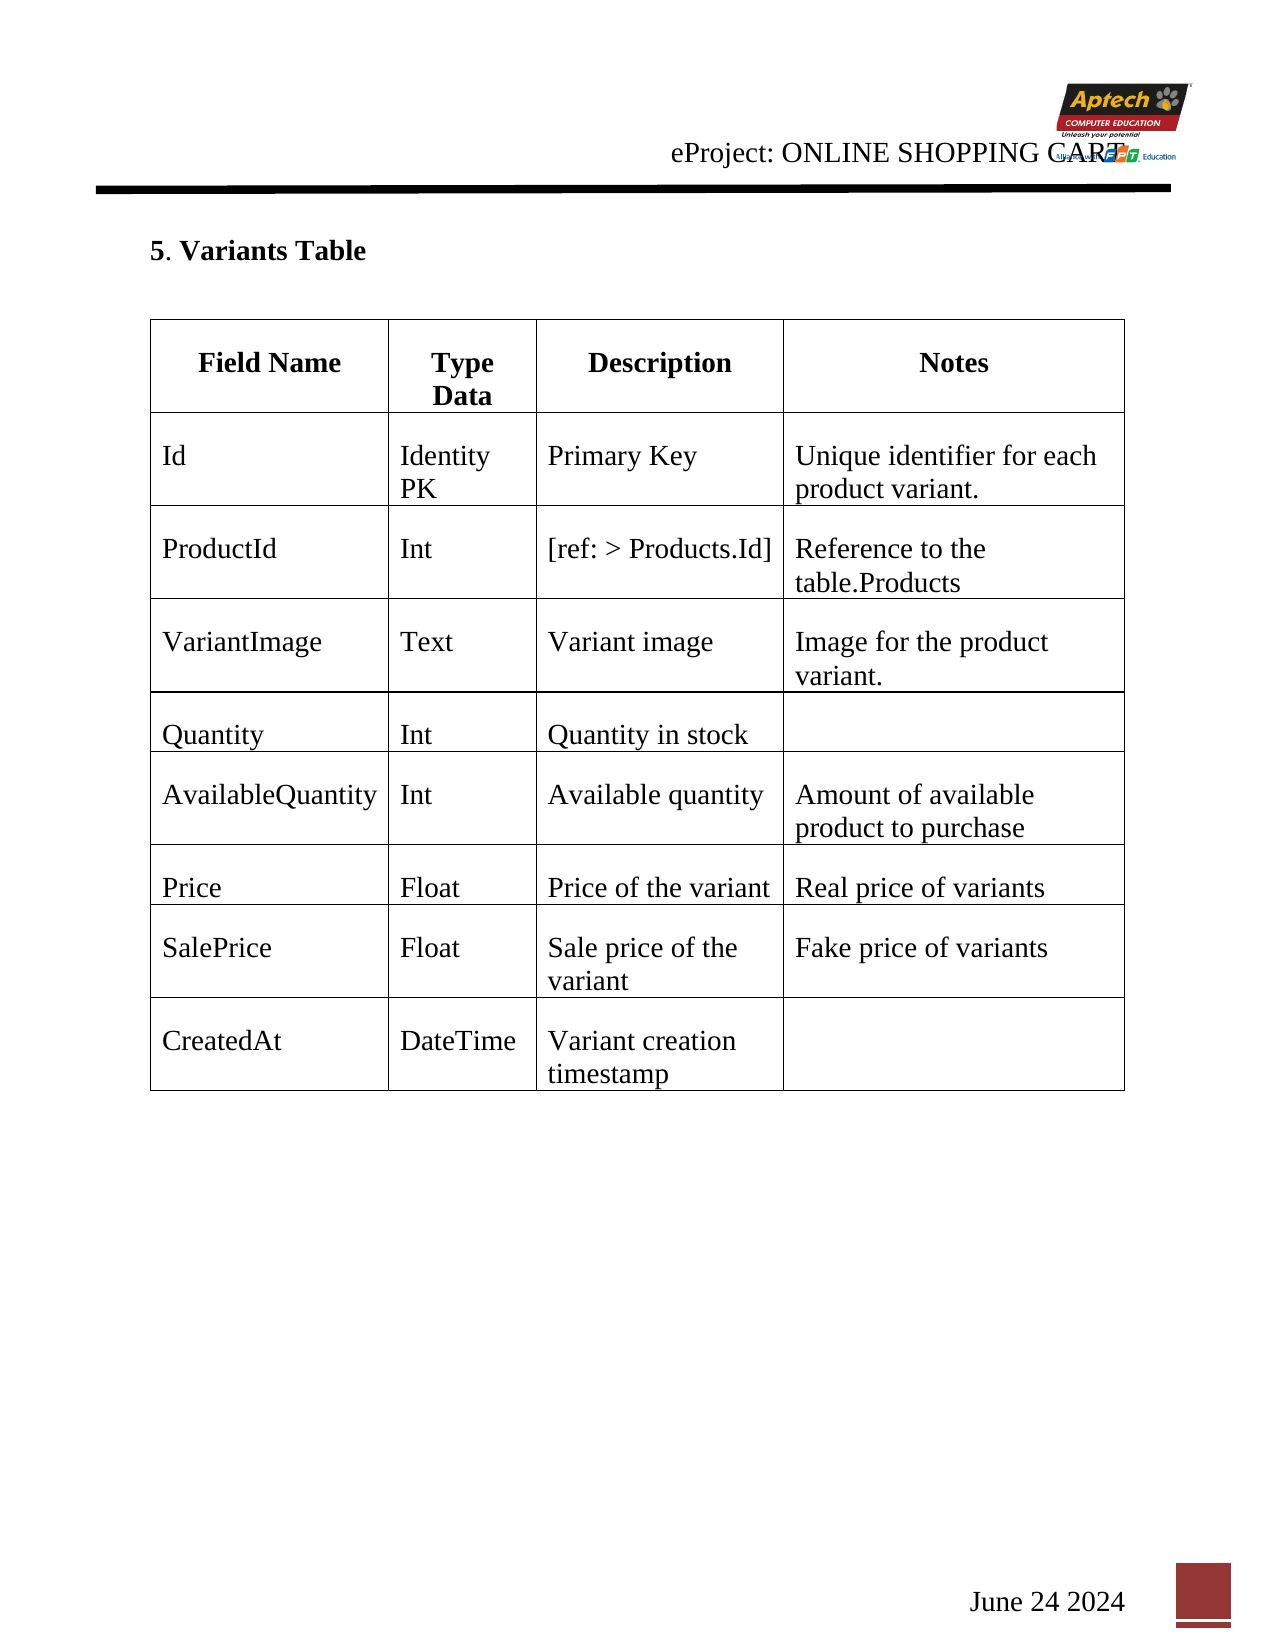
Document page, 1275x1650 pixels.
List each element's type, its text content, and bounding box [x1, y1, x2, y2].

table_cell Amount of available product to purchase [784, 752, 1124, 844]
table_cell Reference to the table.Products [784, 506, 1124, 598]
table_cell AvailableQuantity [151, 752, 388, 844]
table_cell Identity PK [389, 413, 536, 505]
table_header Description [537, 320, 783, 412]
table_cell [ref: > Products.Id] [537, 506, 783, 598]
table_cell Id [151, 413, 388, 505]
table_cell Fake price of variants [784, 905, 1124, 997]
table_cell Variant image [537, 599, 783, 691]
picture [1055, 83, 1193, 162]
table_cell Int [389, 693, 536, 751]
table_cell Price of the variant [537, 845, 783, 904]
table_cell Int [389, 506, 536, 598]
table_header Notes [784, 320, 1124, 412]
table_cell Available quantity [537, 752, 783, 844]
table_cell Int [389, 752, 536, 844]
table_header Type Data [389, 320, 536, 412]
table_cell Quantity in stock [537, 693, 783, 751]
table_cell Float [389, 845, 536, 904]
subtitle 5. Variants Table [150, 233, 1125, 266]
table_cell Image for the product variant. [784, 599, 1124, 691]
table_cell Primary Key [537, 413, 783, 505]
table_cell Variant creation timestamp [537, 998, 783, 1090]
table_cell CreatedAt [151, 998, 388, 1090]
table_cell ProductId [151, 506, 388, 598]
table_cell Unique identifier for each product variant. [784, 413, 1124, 505]
table_header Field Name [151, 320, 388, 412]
table_cell [784, 693, 1124, 751]
table_cell Price [151, 845, 388, 904]
table_cell [784, 998, 1124, 1090]
table_cell VariantImage [151, 599, 388, 691]
table_cell Text [389, 599, 536, 691]
table_cell Sale price of the variant [537, 905, 783, 997]
table_cell DateTime [389, 998, 536, 1090]
table_cell Quantity [151, 693, 388, 751]
table_cell Real price of variants [784, 845, 1124, 904]
table_cell Float [389, 905, 536, 997]
table_cell SalePrice [151, 905, 388, 997]
